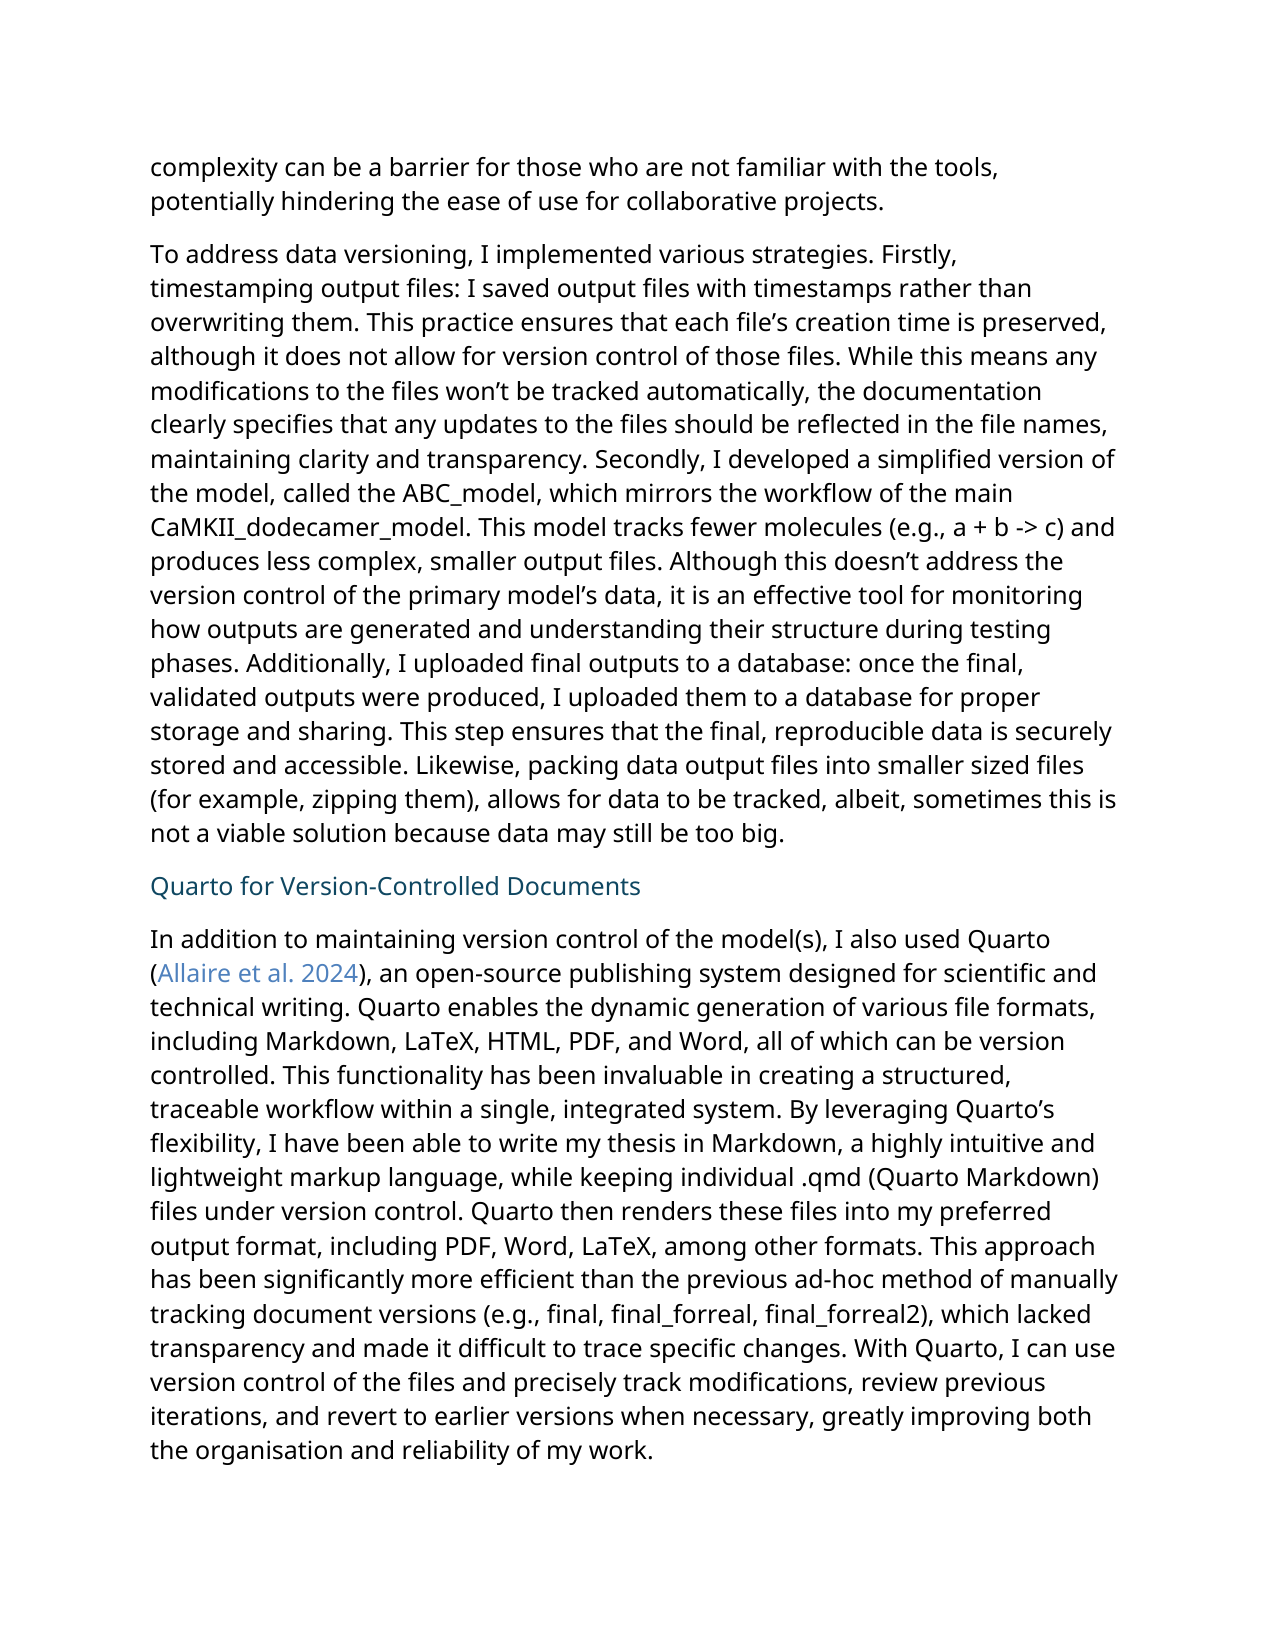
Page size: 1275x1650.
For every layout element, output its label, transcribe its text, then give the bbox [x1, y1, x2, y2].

text To address data versioning, I implemented various strategies. Firstly, timestamping output files: I saved output files with timestamps rather than overwriting them. This practice ensures that each file’s creation time is preserved, although it does not allow for version control of those files. While this means any modifications to the files won’t be tracked automatically, the documentation clearly specifies that any updates to the files should be reflected in the file names, maintaining clarity and transparency. Secondly, I developed a simplified version of the model, called the ABC_model, which mirrors the workflow of the main CaMKII_dodecamer_model. This model tracks fewer molecules (e.g., a + b -> c) and produces less complex, smaller output files. Although this doesn’t address the version control of the primary model’s data, it is an effective tool for monitoring how outputs are generated and understanding their structure during testing phases. Additionally, I uploaded final outputs to a database: once the final, validated outputs were produced, I uploaded them to a database for proper storage and sharing. This step ensures that the final, reproducible data is securely stored and accessible. Likewise, packing data output files into smaller sized files (for example, zipping them), allows for data to be tracked, albeit, sometimes this is not a viable solution because data may still be too big. [150, 237, 1125, 850]
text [150, 150, 1125, 218]
text In addition to maintaining version control of the model(s), I also used Quarto (Allaire et al. 2024), an open-source publishing system designed for scientific and technical writing. Quarto enables the dynamic generation of various file formats, including Markdown, LaTeX, HTML, PDF, and Word, all of which can be version controlled. This functionality has been invaluable in creating a structured, traceable workflow within a single, integrated system. By leveraging Quarto’s flexibility, I have been able to write my thesis in Markdown, a highly intuitive and lightweight markup language, while keeping individual .qmd (Quarto Markdown) files under version control. Quarto then renders these files into my preferred output format, including PDF, Word, LaTeX, among other formats. This approach has been significantly more efficient than the previous ad-hoc method of manually tracking document versions (e.g., final, final_forreal, final_forreal2), which lacked transparency and made it difficult to trace specific changes. With Quarto, I can use version control of the files and precisely track modifications, review previous iterations, and revert to earlier versions when necessary, greatly improving both the organisation and reliability of my work. [150, 922, 1125, 1467]
subtitle Quarto for Version-Controlled Documents [150, 869, 1125, 903]
